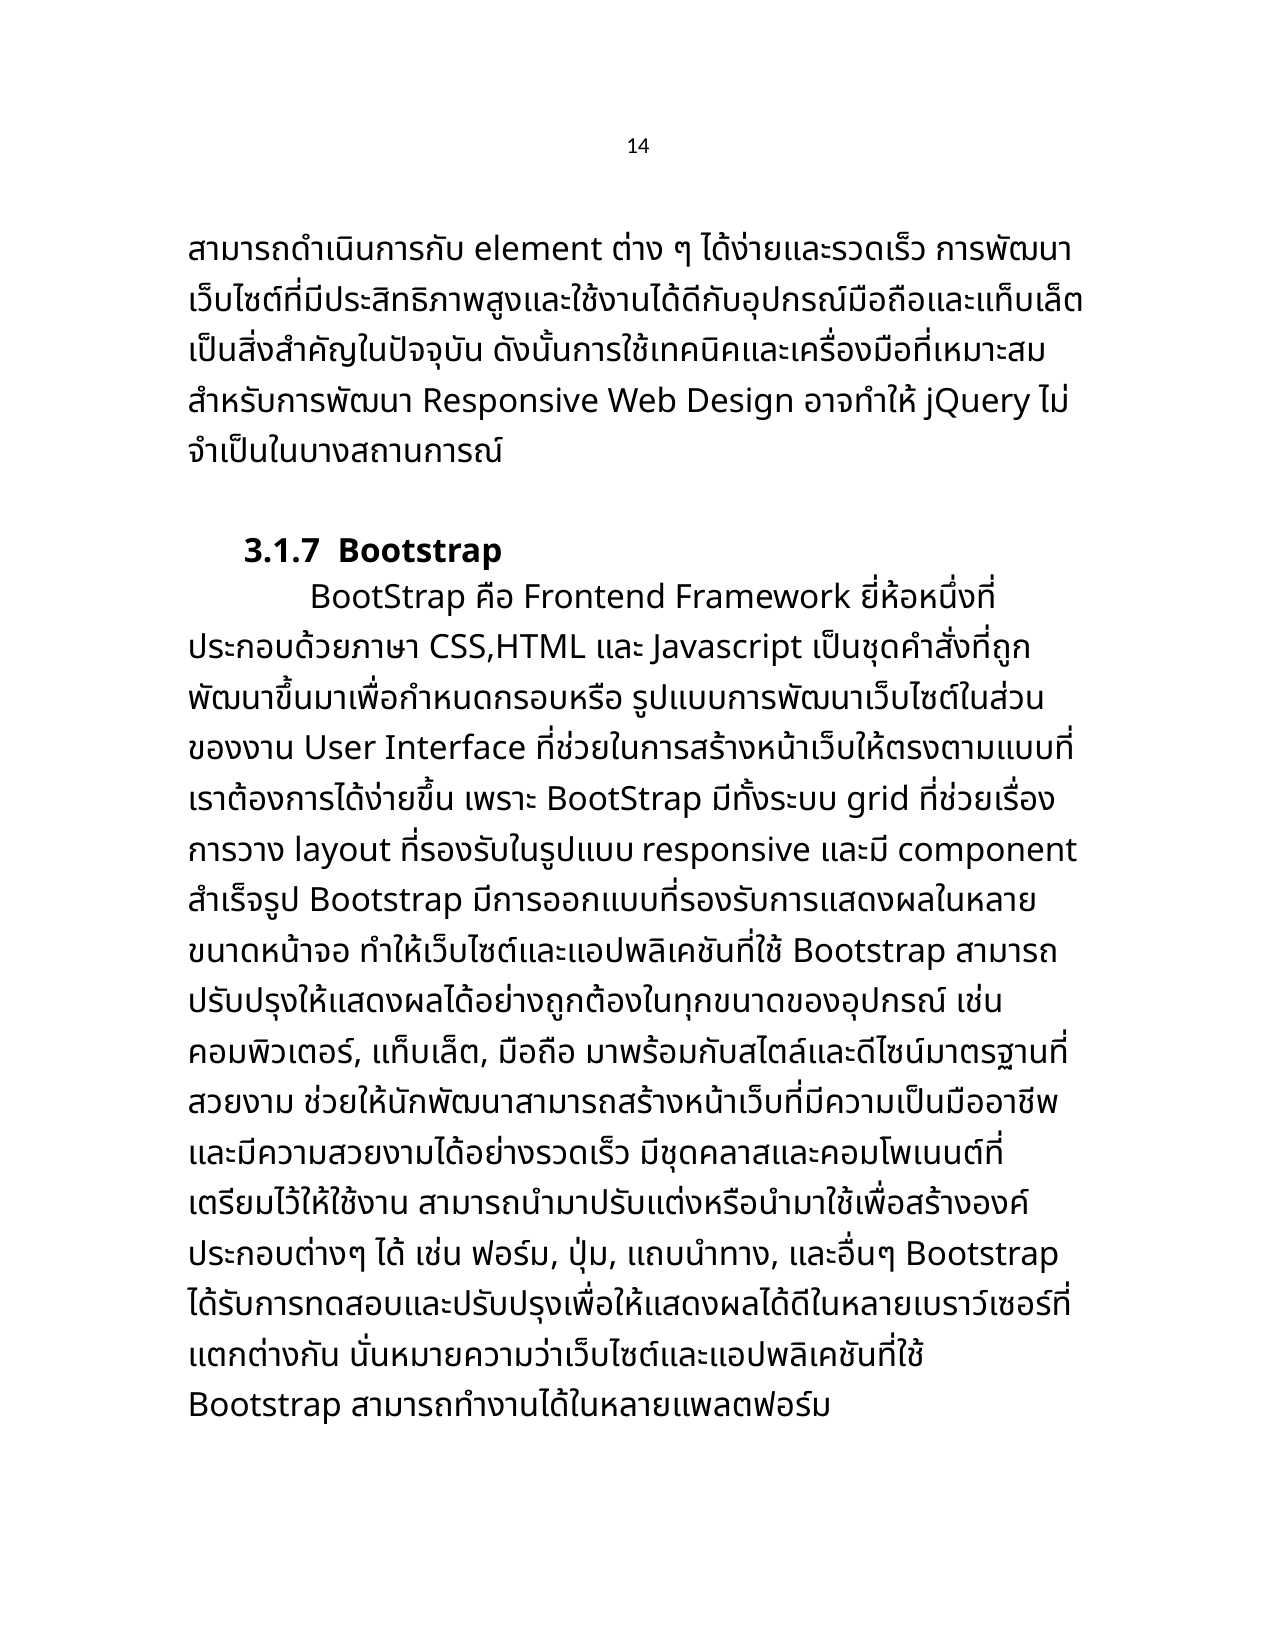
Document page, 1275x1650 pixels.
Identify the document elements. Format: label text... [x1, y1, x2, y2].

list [187, 225, 1087, 477]
list Bootstrap [244, 527, 1087, 572]
list BootStrap คือ Frontend Framework ยี่ห้อหนึ่งที่ประกอบด้วยภาษา CSS,HTML และ Javascript เป็นชุดคําสั่งที่ถูกพัฒนาขึ้นมาเพื่อกําหนดกรอบหรือ รูปแบบการพัฒนาเว็บไซต์ในส่วนของงาน User Interface ที่ช่วยในการสร้างหน้าเว็บให้ตรงตามแบบที่เราต้องการได้ง่ายขึ้น เพราะ BootStrap มีทั้งระบบ grid ที่ช่วยเรื่องการวาง layout ที่รองรับในรูปแบบresponsive และมี component สําเร็จรูป Bootstrap มีการออกแบบที่รองรับการแสดงผลในหลายขนาดหน้าจอ ทำให้เว็บไซต์และแอปพลิเคชันที่ใช้ Bootstrap สามารถปรับปรุงให้แสดงผลได้อย่างถูกต้องในทุกขนาดของอุปกรณ์ เช่น คอมพิวเตอร์, แท็บเล็ต, มือถือ มาพร้อมกับสไตล์และดีไซน์มาตรฐานที่สวยงาม ช่วยให้นักพัฒนาสามารถสร้างหน้าเว็บที่มีความเป็นมืออาชีพและมีความสวยงามได้อย่างรวดเร็ว มีชุดคลาสและคอมโพเนนต์ที่เตรียมไว้ให้ใช้งาน สามารถนำมาปรับแต่งหรือนำมาใช้เพื่อสร้างองค์ประกอบต่างๆ ได้ เช่น ฟอร์ม, ปุ่ม, แถบนำทาง, และอื่นๆ Bootstrap ได้รับการทดสอบและปรับปรุงเพื่อให้แสดงผลได้ดีในหลายเบราว์เซอร์ที่แตกต่างกัน นั่นหมายความว่าเว็บไซต์และแอปพลิเคชันที่ใช้ Bootstrap สามารถทำงานได้ในหลายแพลตฟอร์ม [187, 572, 1087, 1432]
